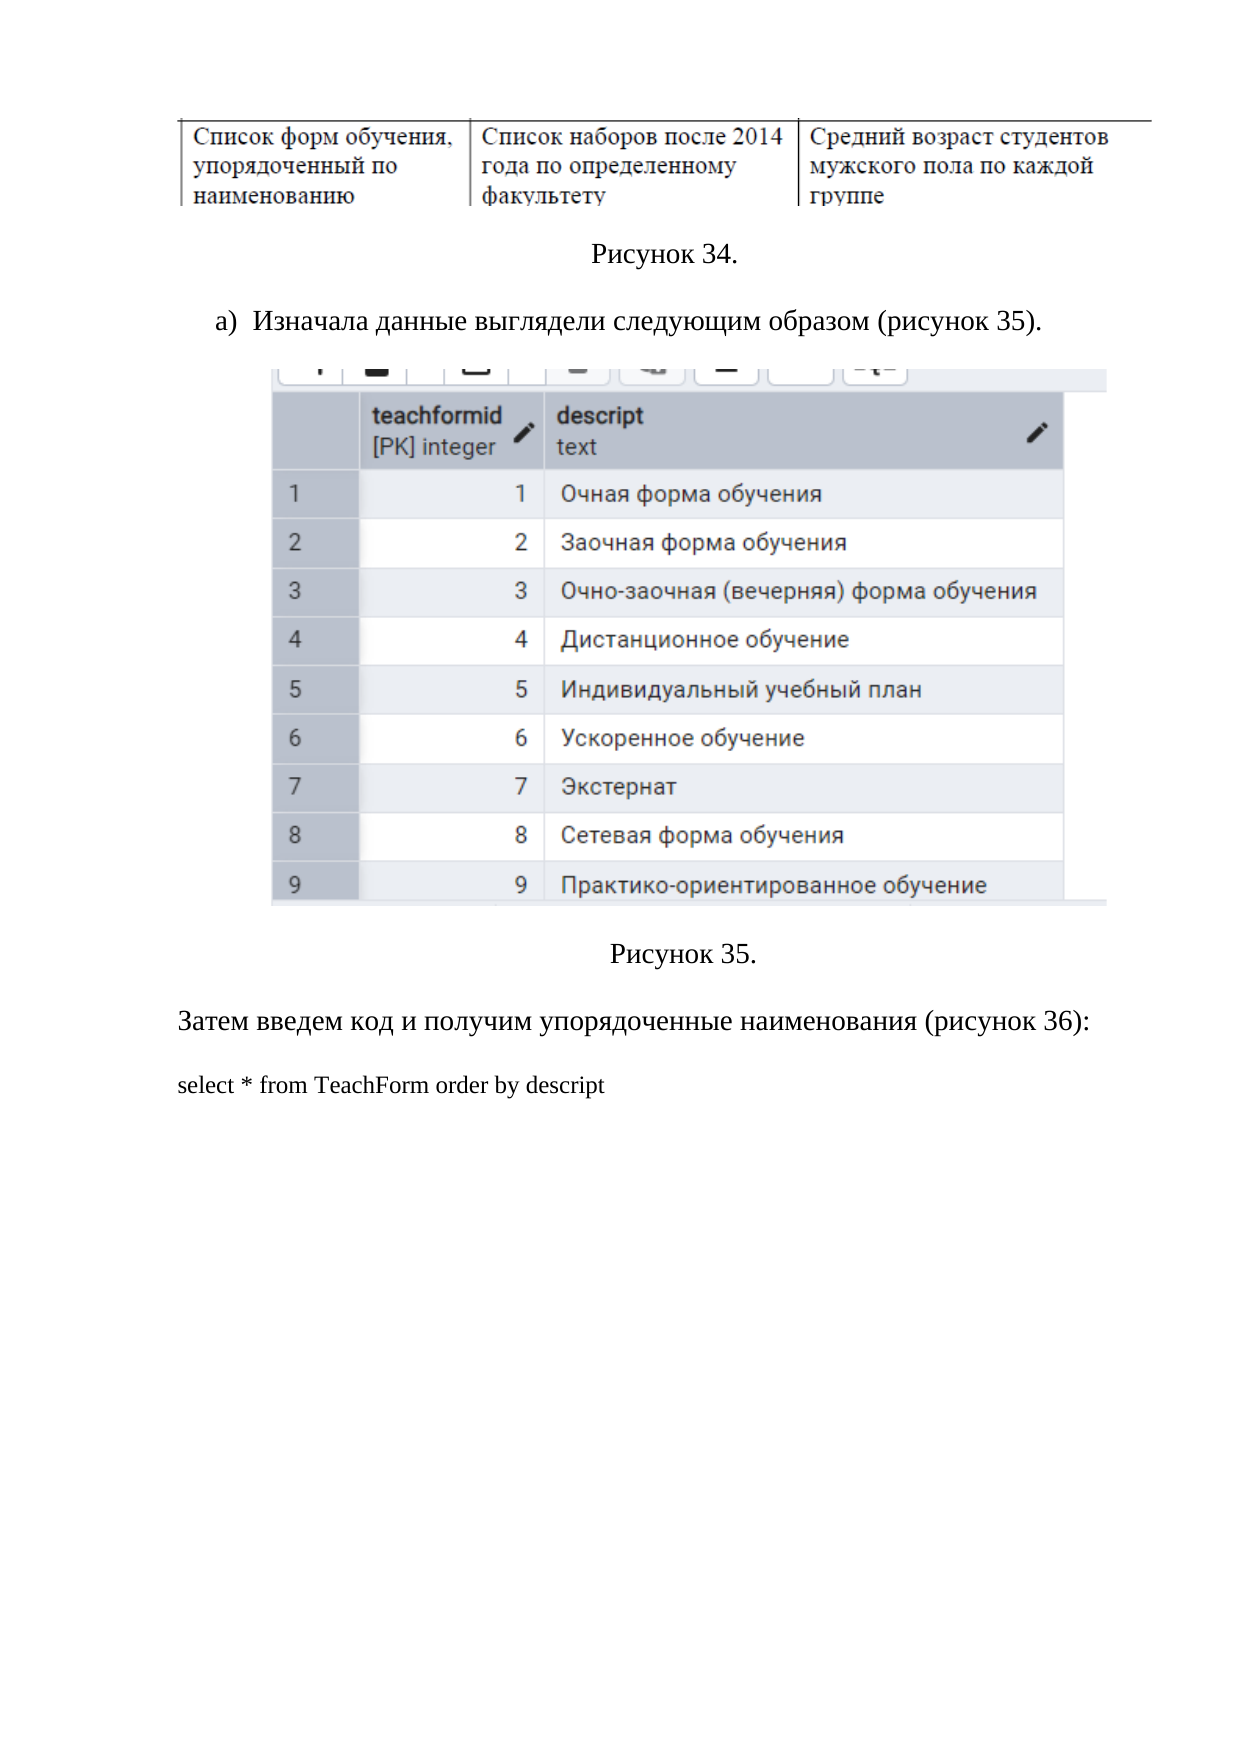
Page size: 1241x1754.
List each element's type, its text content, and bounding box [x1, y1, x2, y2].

text Рисунок 34. [177, 236, 1152, 269]
text Затем введем код и получим упорядоченные наименования (рисунок 36): [177, 1003, 1152, 1037]
text select * from TeachForm order by descript [177, 1070, 1152, 1099]
picture [177, 118, 1152, 206]
text Рисунок 35. [215, 936, 1152, 970]
picture [259, 369, 1107, 906]
list Изначала данные выглядели следующим образом (рисунок 35). [215, 303, 1152, 336]
